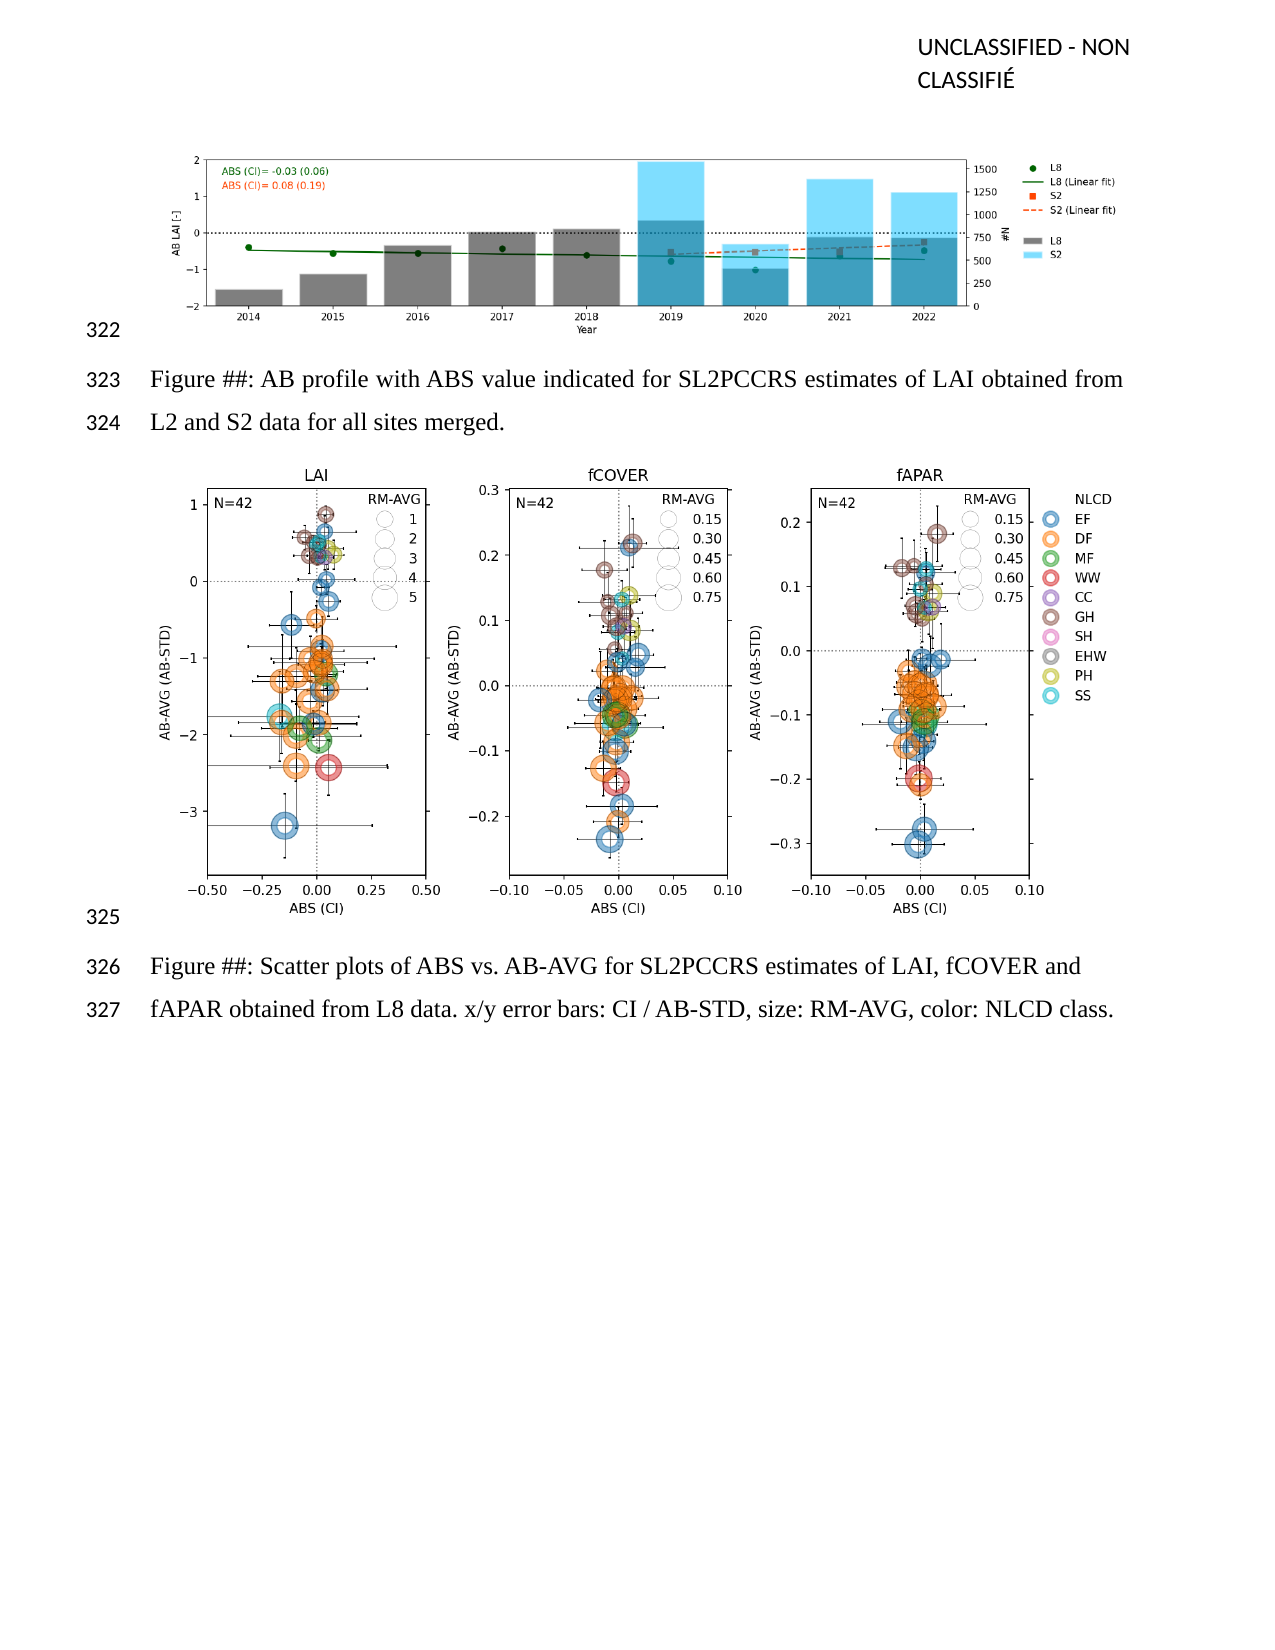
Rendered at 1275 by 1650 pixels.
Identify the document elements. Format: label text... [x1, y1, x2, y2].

picture [150, 150, 1125, 338]
text Figure ##: AB profile with ABS value indicated for SL2PCCRS estimates of LAI obtained from L2 and S2 data for all sites merged. [150, 364, 1125, 436]
text Figure ##: Scatter plots of ABS vs. AB-AVG for SL2PCCRS estimates of LAI, fCOVER and fAPAR obtained from L8 data. x/y error bars: CI / AB-STD, size: RM-AVG, color: NLCD class. [150, 951, 1125, 1023]
picture [150, 463, 1125, 925]
